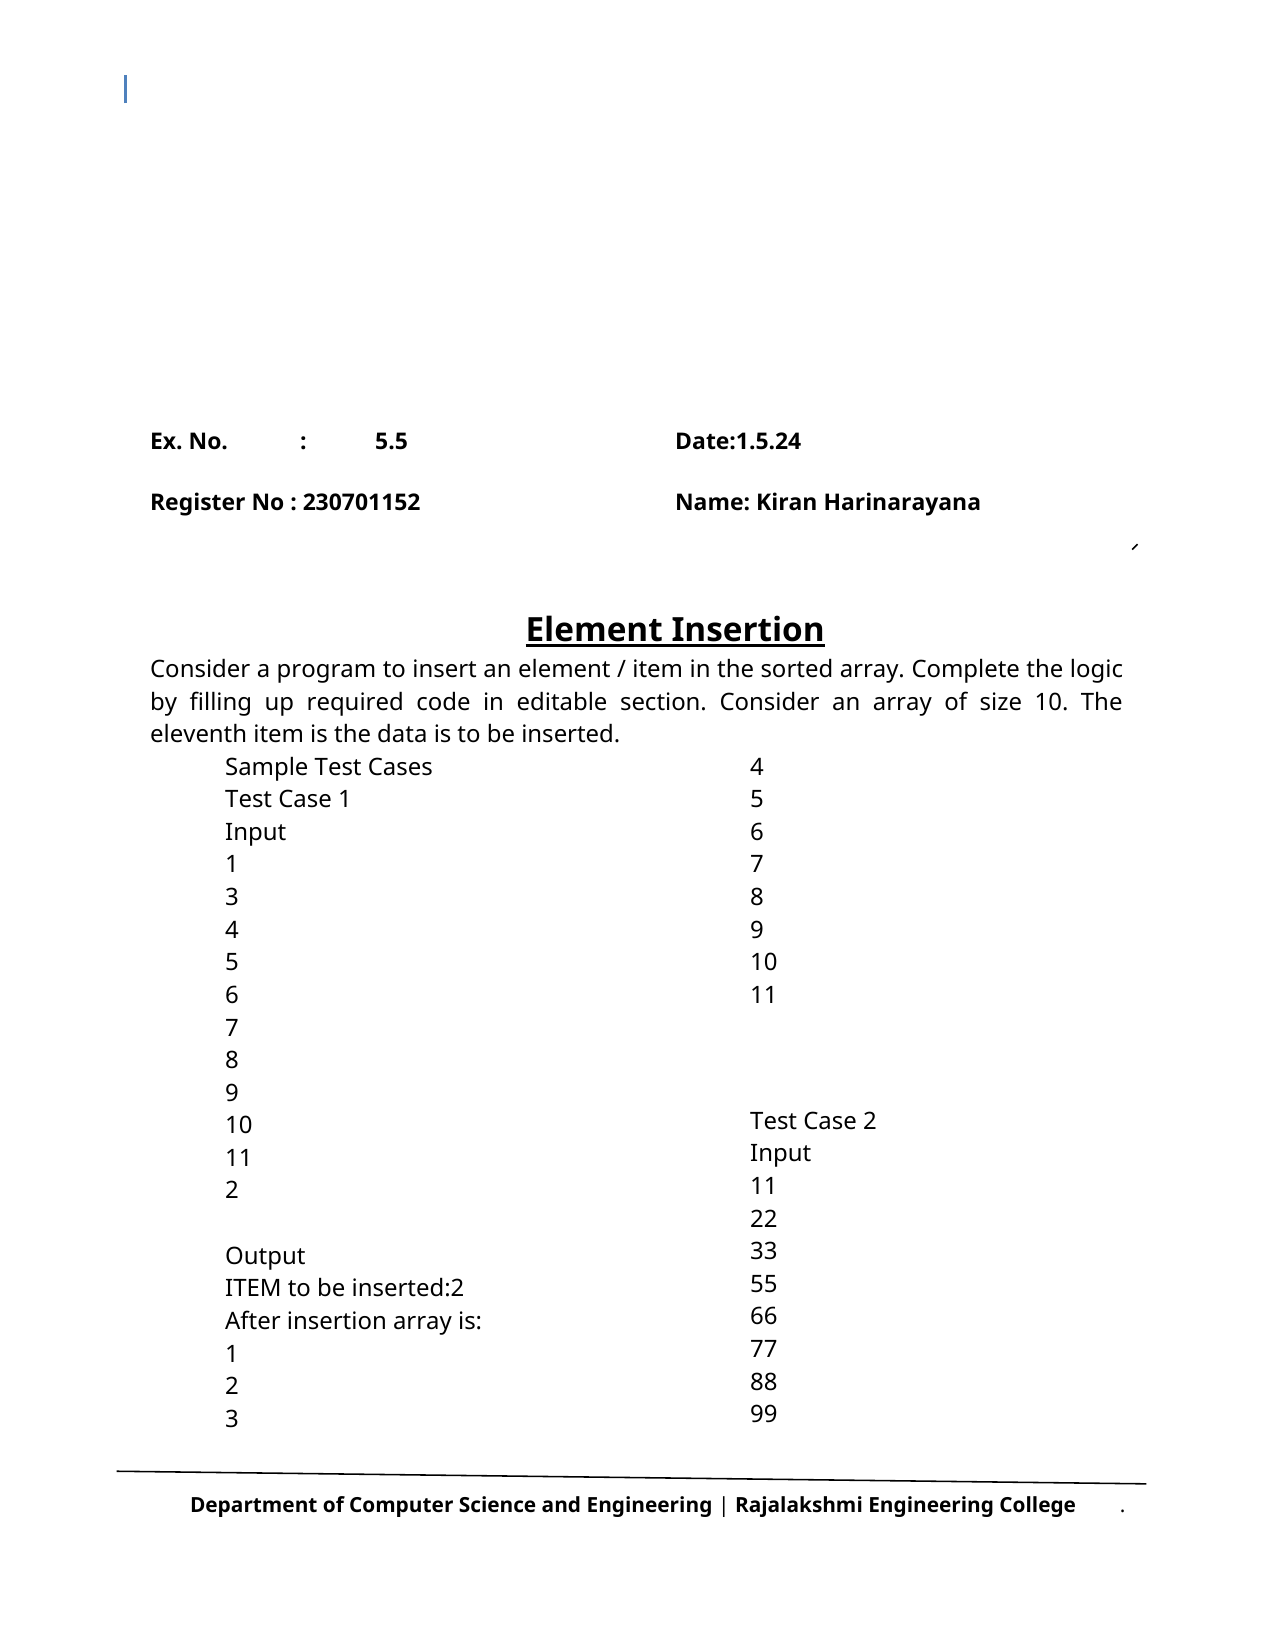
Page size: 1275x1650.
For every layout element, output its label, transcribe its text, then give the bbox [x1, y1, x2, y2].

text 8 [225, 1043, 600, 1076]
text 33 [750, 1234, 1125, 1267]
text 4 [750, 749, 1125, 782]
text 9 [225, 1076, 600, 1108]
text 99 [750, 1397, 1125, 1429]
text 6 [225, 978, 600, 1010]
text 6 [750, 815, 1125, 847]
text 5 [225, 945, 600, 978]
text 10 [750, 945, 1125, 978]
text 5 [750, 782, 1125, 815]
text 9 [750, 912, 1125, 945]
text Input [750, 1136, 1125, 1169]
text Ex. No. : 5.5 Date:1.5.24 [150, 425, 1125, 456]
text 3 [225, 880, 600, 912]
text 2 [225, 1173, 600, 1206]
text 8 [750, 880, 1125, 912]
text 7 [750, 847, 1125, 880]
text 55 [750, 1267, 1125, 1299]
text 3 [225, 1402, 600, 1434]
text 66 [750, 1299, 1125, 1332]
text 11 [750, 1169, 1125, 1201]
text 1 [225, 1336, 600, 1369]
text Consider a program to insert an element / item in the sorted array. Complete the logic by filling up required code in editable section. Consider an array of size 10. The eleventh item is the data is to be inserted. [150, 652, 1125, 749]
text 4 [225, 912, 600, 945]
text 2 [225, 1369, 600, 1402]
text Test Case 1 [225, 782, 600, 815]
text Sample Test Cases [225, 749, 600, 782]
text 10 [225, 1108, 600, 1141]
text 77 [750, 1332, 1125, 1364]
text ITEM to be inserted:2 [225, 1271, 600, 1304]
text Register No : 230701152 Name: Kiran Harinarayana [150, 485, 1125, 517]
text After insertion array is: [225, 1304, 600, 1336]
text Input [225, 815, 600, 847]
text 22 [750, 1201, 1125, 1234]
text Element Insertion [225, 606, 1125, 652]
text 7 [225, 1010, 600, 1043]
text 88 [750, 1364, 1125, 1397]
text 11 [750, 978, 1125, 1010]
text 1 [225, 847, 600, 880]
text Output [225, 1238, 600, 1271]
text 11 [225, 1141, 600, 1173]
text Test Case 2 [750, 1103, 1125, 1136]
